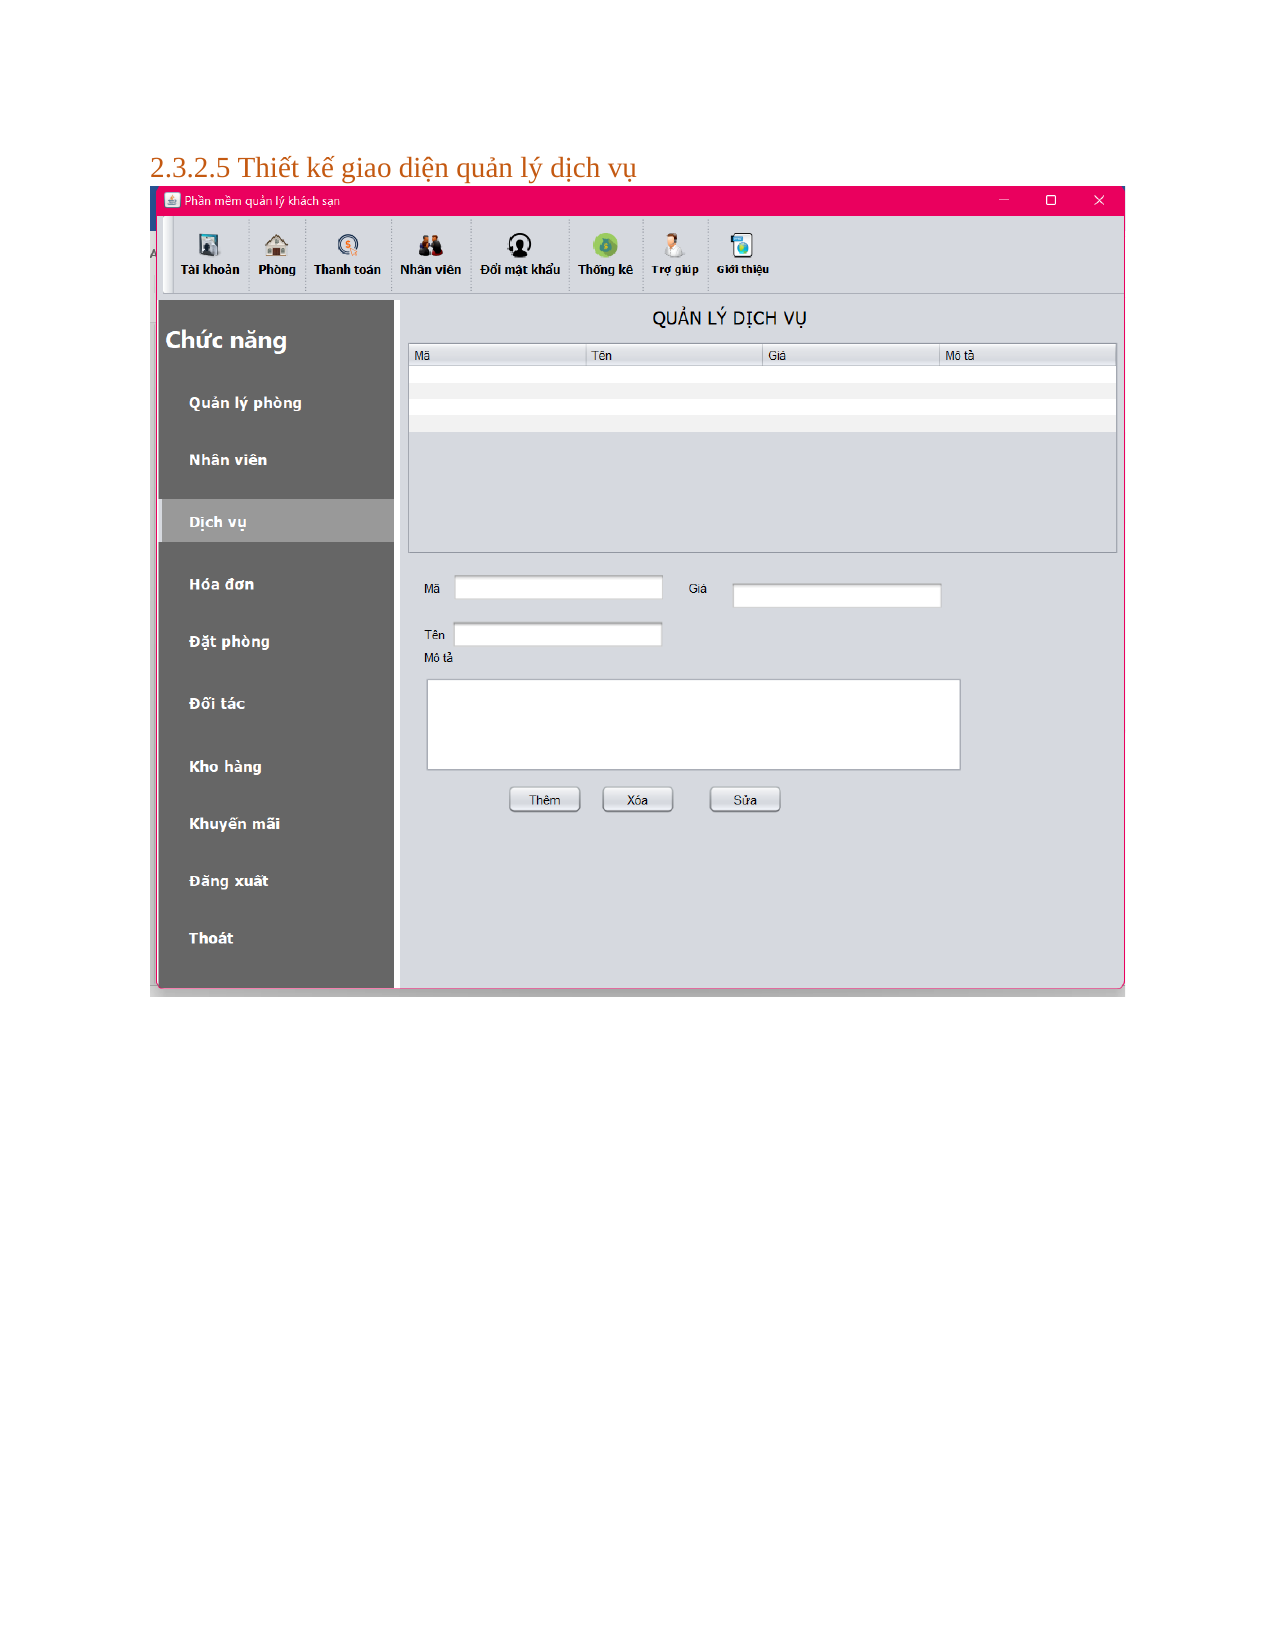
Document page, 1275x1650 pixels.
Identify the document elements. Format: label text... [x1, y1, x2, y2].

picture [150, 186, 1125, 997]
subtitle 2.3.2.5 Thiết kế giao diện quản lý dịch vụ [150, 150, 1125, 183]
